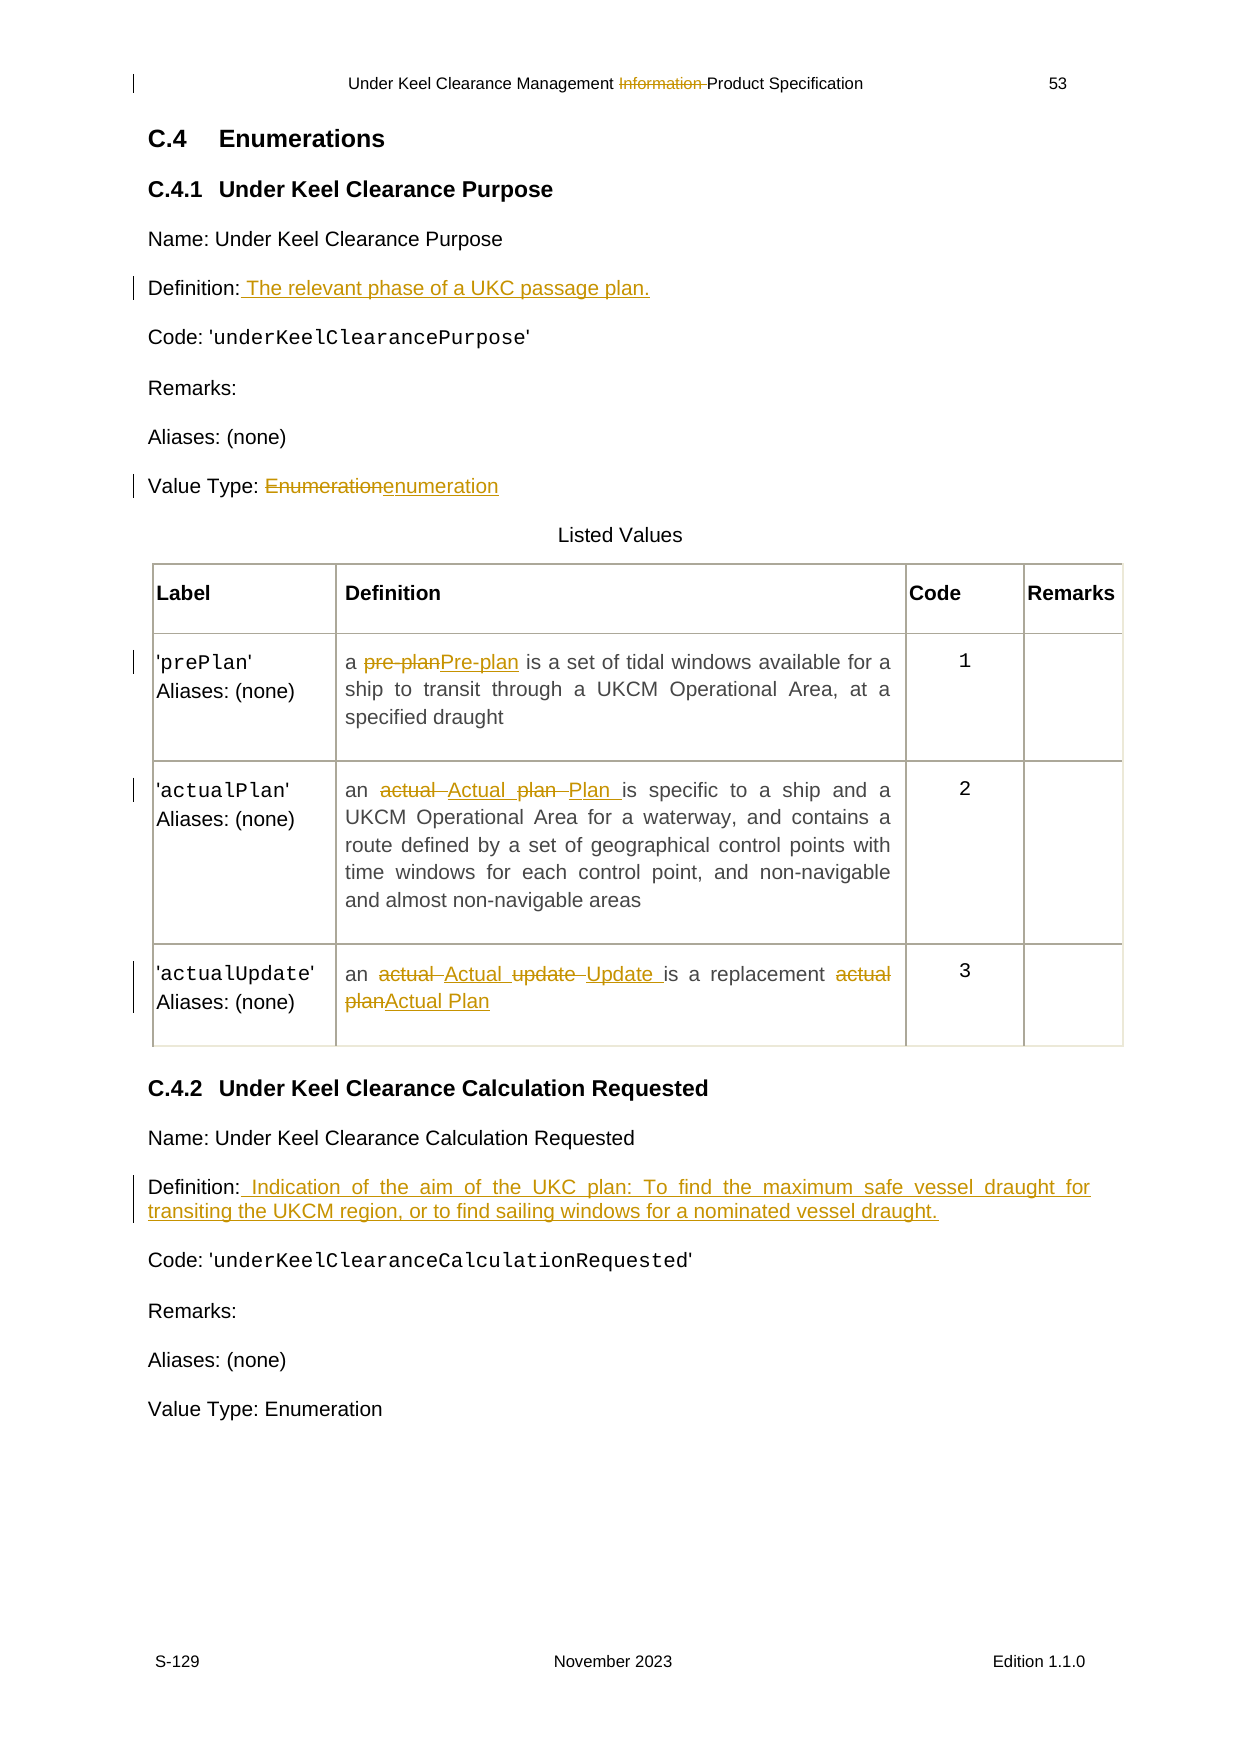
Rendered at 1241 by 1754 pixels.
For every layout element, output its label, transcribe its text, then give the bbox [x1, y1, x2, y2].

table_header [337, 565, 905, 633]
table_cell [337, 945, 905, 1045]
text Listed Values [148, 523, 1092, 547]
text Name: Under Keel Clearance Calculation Requested [148, 1126, 1092, 1150]
text Name: Under Keel Clearance Purpose [148, 227, 1092, 251]
text Remarks: [148, 1299, 1092, 1323]
text Value Type: Enumeration [148, 1397, 1092, 1421]
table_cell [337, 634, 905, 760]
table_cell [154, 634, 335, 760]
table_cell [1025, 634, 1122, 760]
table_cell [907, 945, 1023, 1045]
text Definition: [148, 276, 1092, 300]
text Value Type: [148, 474, 1092, 498]
text Definition: [148, 1175, 1092, 1223]
text Code: 'underKeelClearanceCalculationRequested' [148, 1248, 1092, 1274]
text Code: 'underKeelClearancePurpose' [148, 325, 1092, 351]
text Remarks: [148, 376, 1092, 400]
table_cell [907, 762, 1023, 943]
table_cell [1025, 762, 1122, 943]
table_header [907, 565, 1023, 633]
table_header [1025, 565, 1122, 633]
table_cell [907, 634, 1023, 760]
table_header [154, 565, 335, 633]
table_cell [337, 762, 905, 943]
text Enumerations [148, 124, 1092, 153]
subtitle Under Keel Clearance Purpose [148, 178, 1092, 202]
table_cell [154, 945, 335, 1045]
subtitle Under Keel Clearance Calculation Requested [148, 1077, 1092, 1101]
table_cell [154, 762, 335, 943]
text Aliases: (none) [148, 425, 1092, 449]
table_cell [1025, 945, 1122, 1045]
text Aliases: (none) [148, 1348, 1092, 1372]
